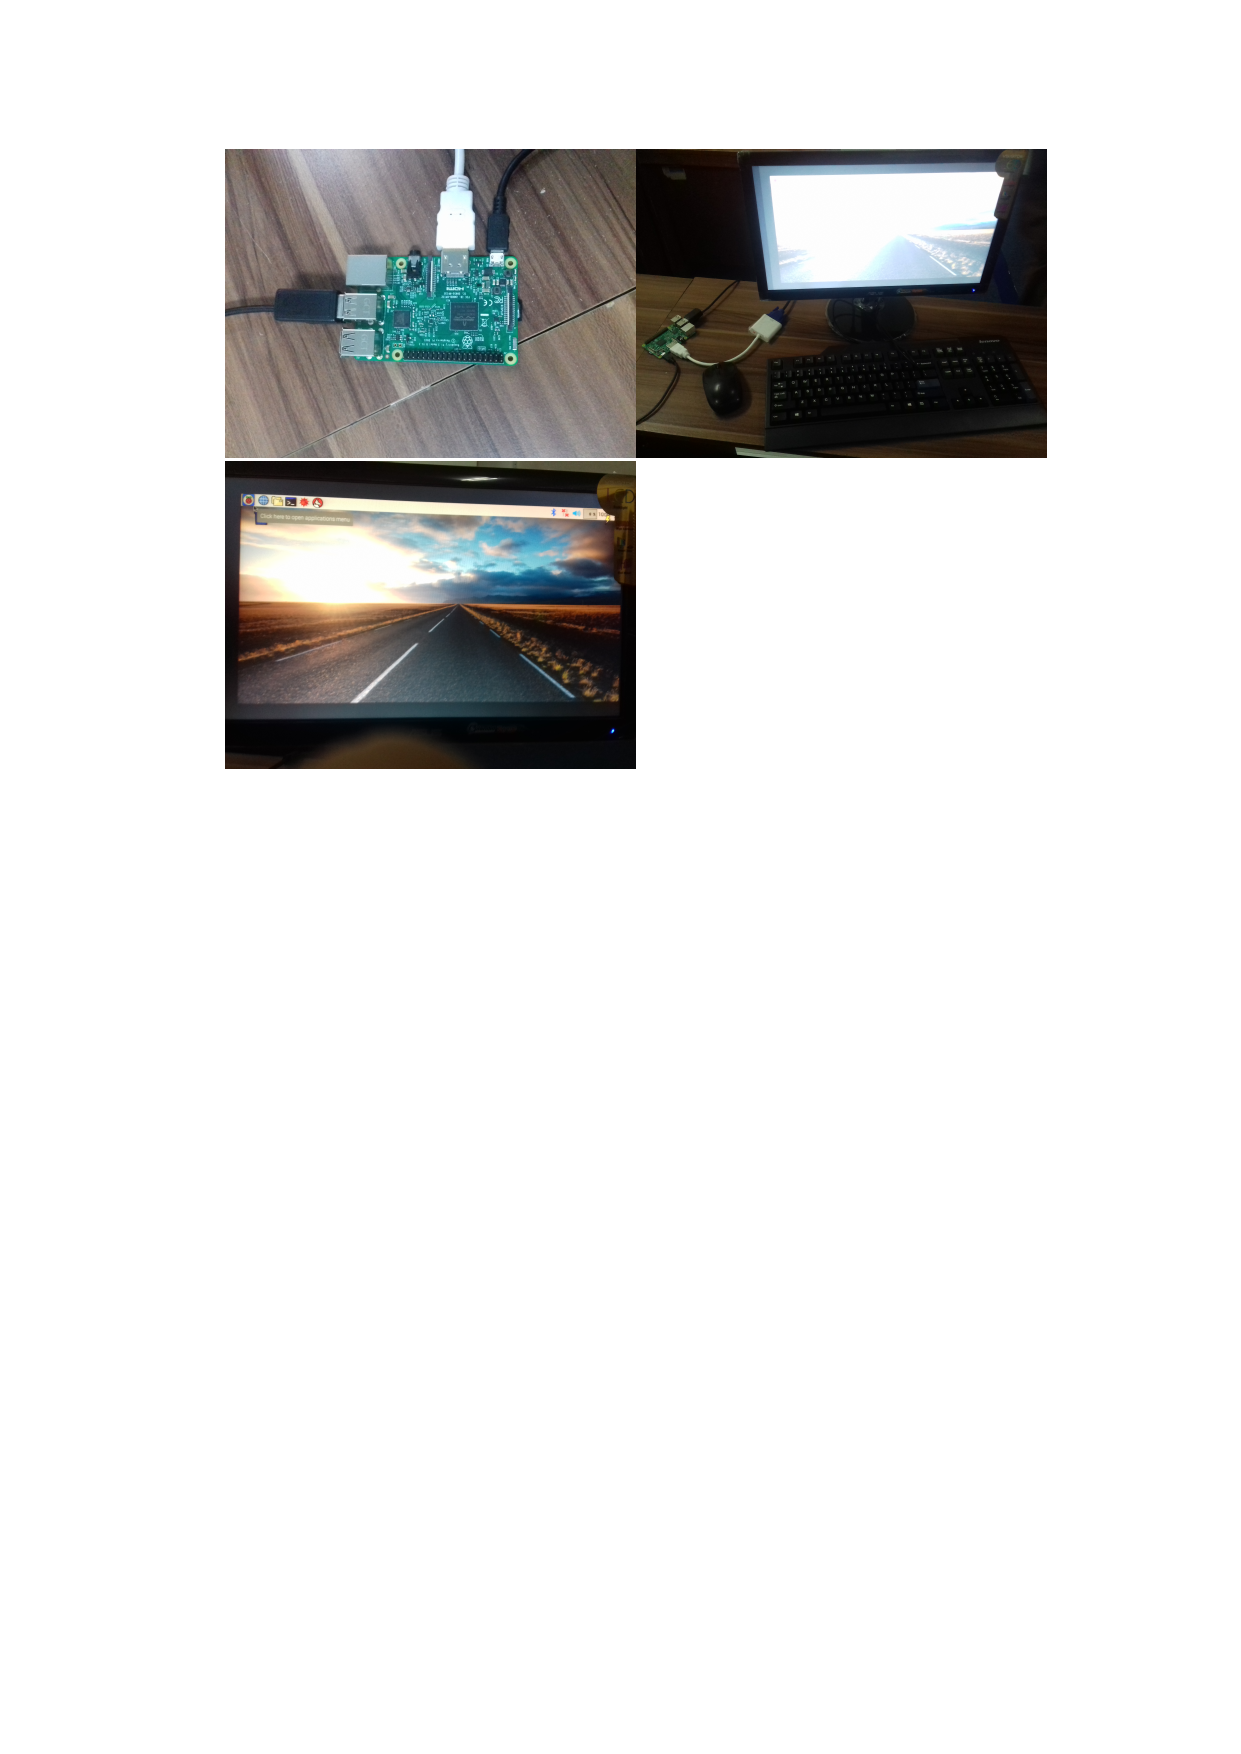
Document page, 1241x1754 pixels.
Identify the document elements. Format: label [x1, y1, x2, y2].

picture [225, 149, 1047, 458]
picture [225, 461, 636, 769]
